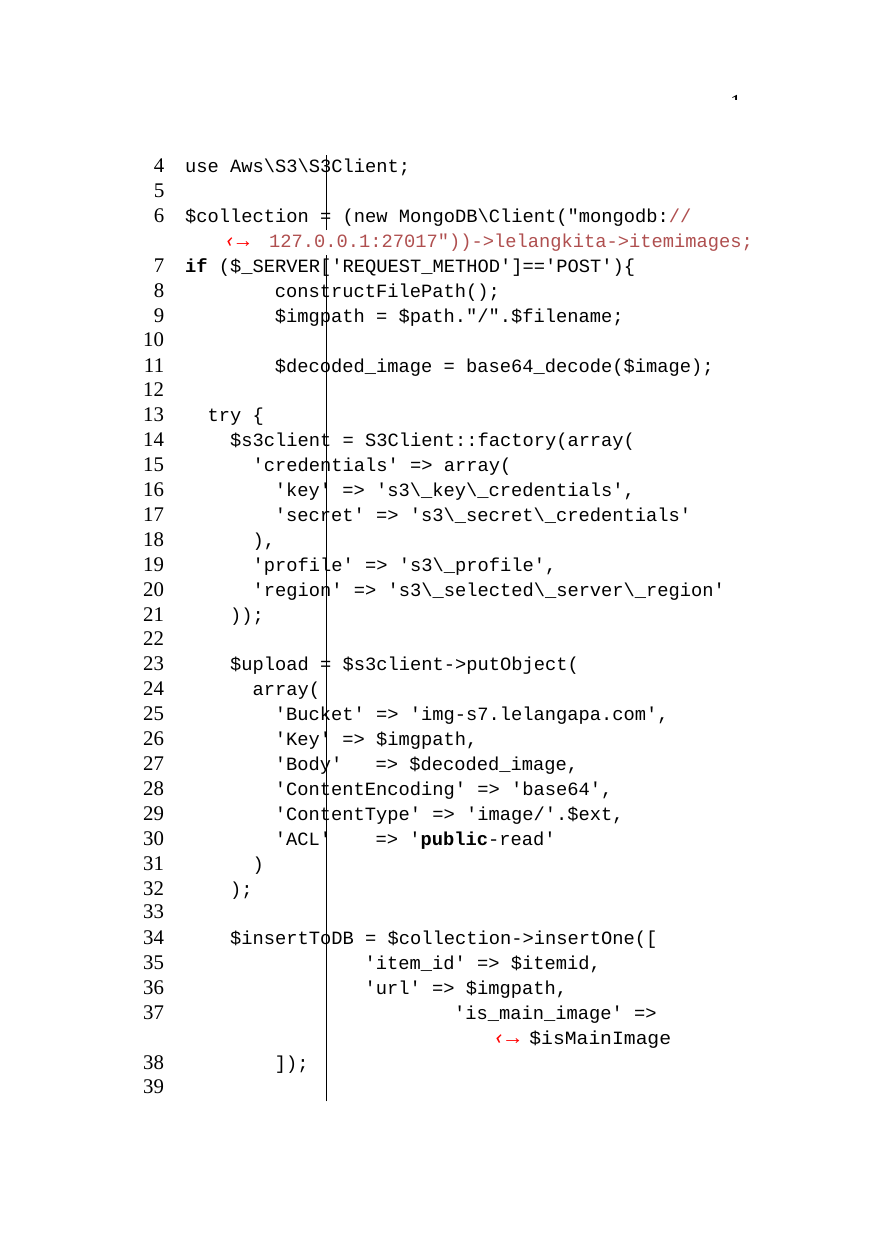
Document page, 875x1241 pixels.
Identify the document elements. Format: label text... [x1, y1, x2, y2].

list $imgpath = $path."/".$filename; [153, 302, 768, 327]
text 31 ) [143, 850, 768, 875]
list $s3client = S3Client::factory(array( [143, 427, 768, 452]
list try { [143, 402, 768, 427]
text 39 [143, 1074, 768, 1098]
text 18 ), [143, 526, 768, 551]
list 'ContentEncoding' => 'base64', [143, 775, 768, 800]
text 5 [153, 178, 768, 202]
list if ($_SERVER['REQUEST_METHOD']=='POST'){ [153, 253, 768, 277]
text 21 )); [143, 601, 768, 626]
list 'is_main_image' => [143, 999, 768, 1024]
list 'Key' => $imgpath, [143, 726, 768, 751]
list 'Bucket' => 'img-s7.lelangapa.com', [143, 701, 768, 726]
text 22 [143, 626, 768, 650]
list 'secret' => 's3\_secret\_credentials' [143, 502, 768, 526]
text ‹→ 127.0.0.1:27017"))->lelangkita->itemimages; [226, 228, 768, 253]
text ‹→ $isMainImage [495, 1024, 768, 1049]
text 12 [143, 377, 768, 401]
list 'item_id' => $itemid, [143, 950, 768, 974]
text 10 [143, 327, 768, 351]
list 'url' => $imgpath, [143, 974, 768, 999]
list $upload = $s3client->putObject( [143, 651, 768, 676]
text 38 ]); [143, 1049, 768, 1074]
text 33 [143, 900, 768, 924]
list 'key' => 's3\_key\_credentials', [143, 477, 768, 502]
list 'ACL' => 'public-read' [143, 825, 768, 850]
list 'profile' => 's3\_profile', [143, 551, 768, 576]
text 32 ); [143, 875, 768, 900]
text 4 use Aws\S3\S3Client; [153, 153, 768, 178]
list 'region' => 's3\_selected\_server\_region' [143, 576, 768, 601]
list $collection = (new MongoDB\Client("mongodb:// [153, 203, 768, 228]
list 'ContentType' => 'image/'.$ext, [143, 800, 768, 825]
text 11 $decoded_image = base64_decode($image); [144, 352, 768, 377]
list 'Body' => $decoded_image, [143, 751, 768, 775]
list constructFilePath(); [153, 277, 768, 302]
list array( [143, 676, 768, 701]
list 'credentials' => array( [143, 452, 768, 477]
list $insertToDB = $collection->insertOne([ [143, 925, 768, 950]
